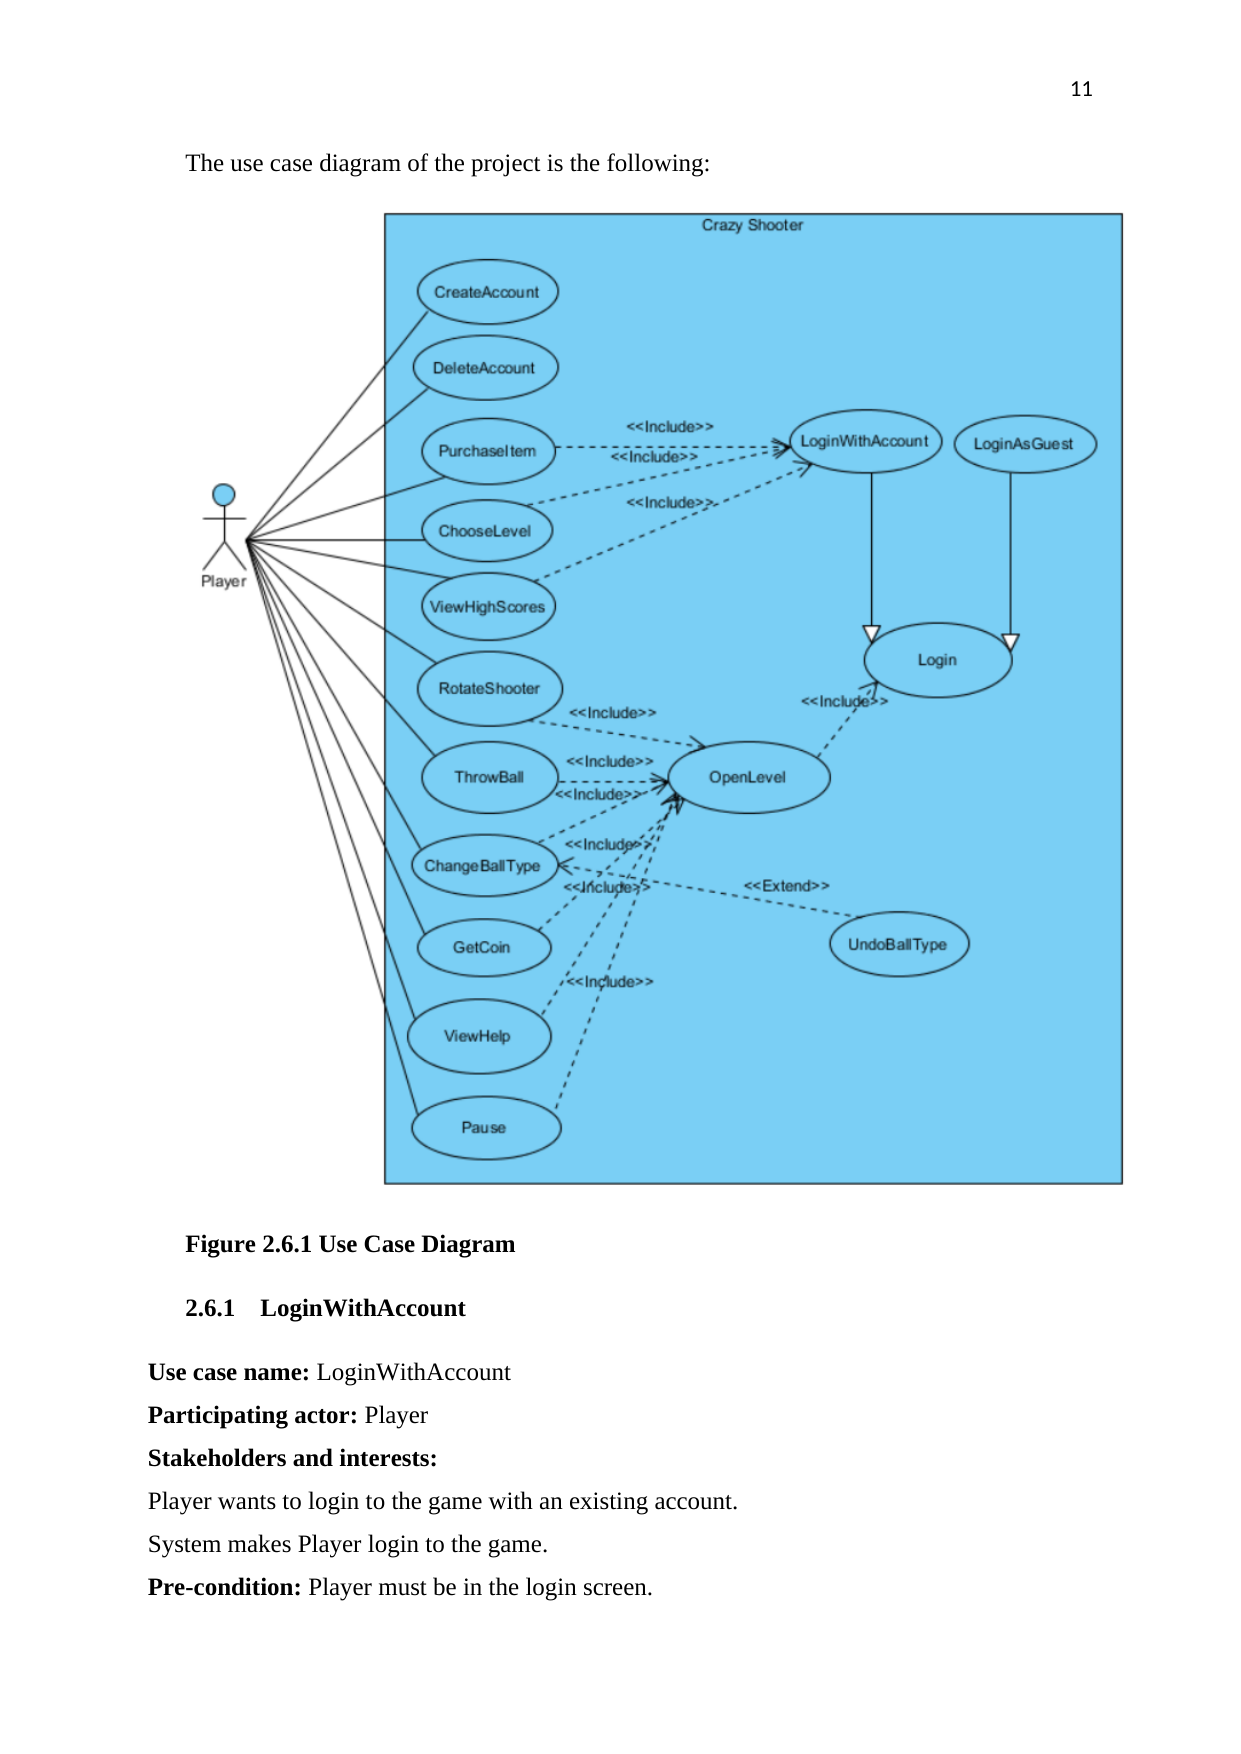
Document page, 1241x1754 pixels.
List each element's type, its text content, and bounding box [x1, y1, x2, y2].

picture [185, 211, 1130, 1194]
text Pre-condition: Player must be in the login screen. [148, 1572, 1093, 1601]
text System makes Player login to the game. [148, 1529, 1093, 1558]
text The use case diagram of the project is the following: [185, 148, 1093, 176]
text Participating actor: Player [148, 1400, 1093, 1429]
text Figure 2.6.1 Use Case Diagram [185, 1229, 1093, 1258]
list LoginWithAccount [185, 1293, 1093, 1322]
text Use case name: LoginWithAccount [148, 1357, 1093, 1386]
text Stakeholders and interests: [148, 1443, 1093, 1472]
text Player wants to login to the game with an existing account. [148, 1486, 1093, 1515]
